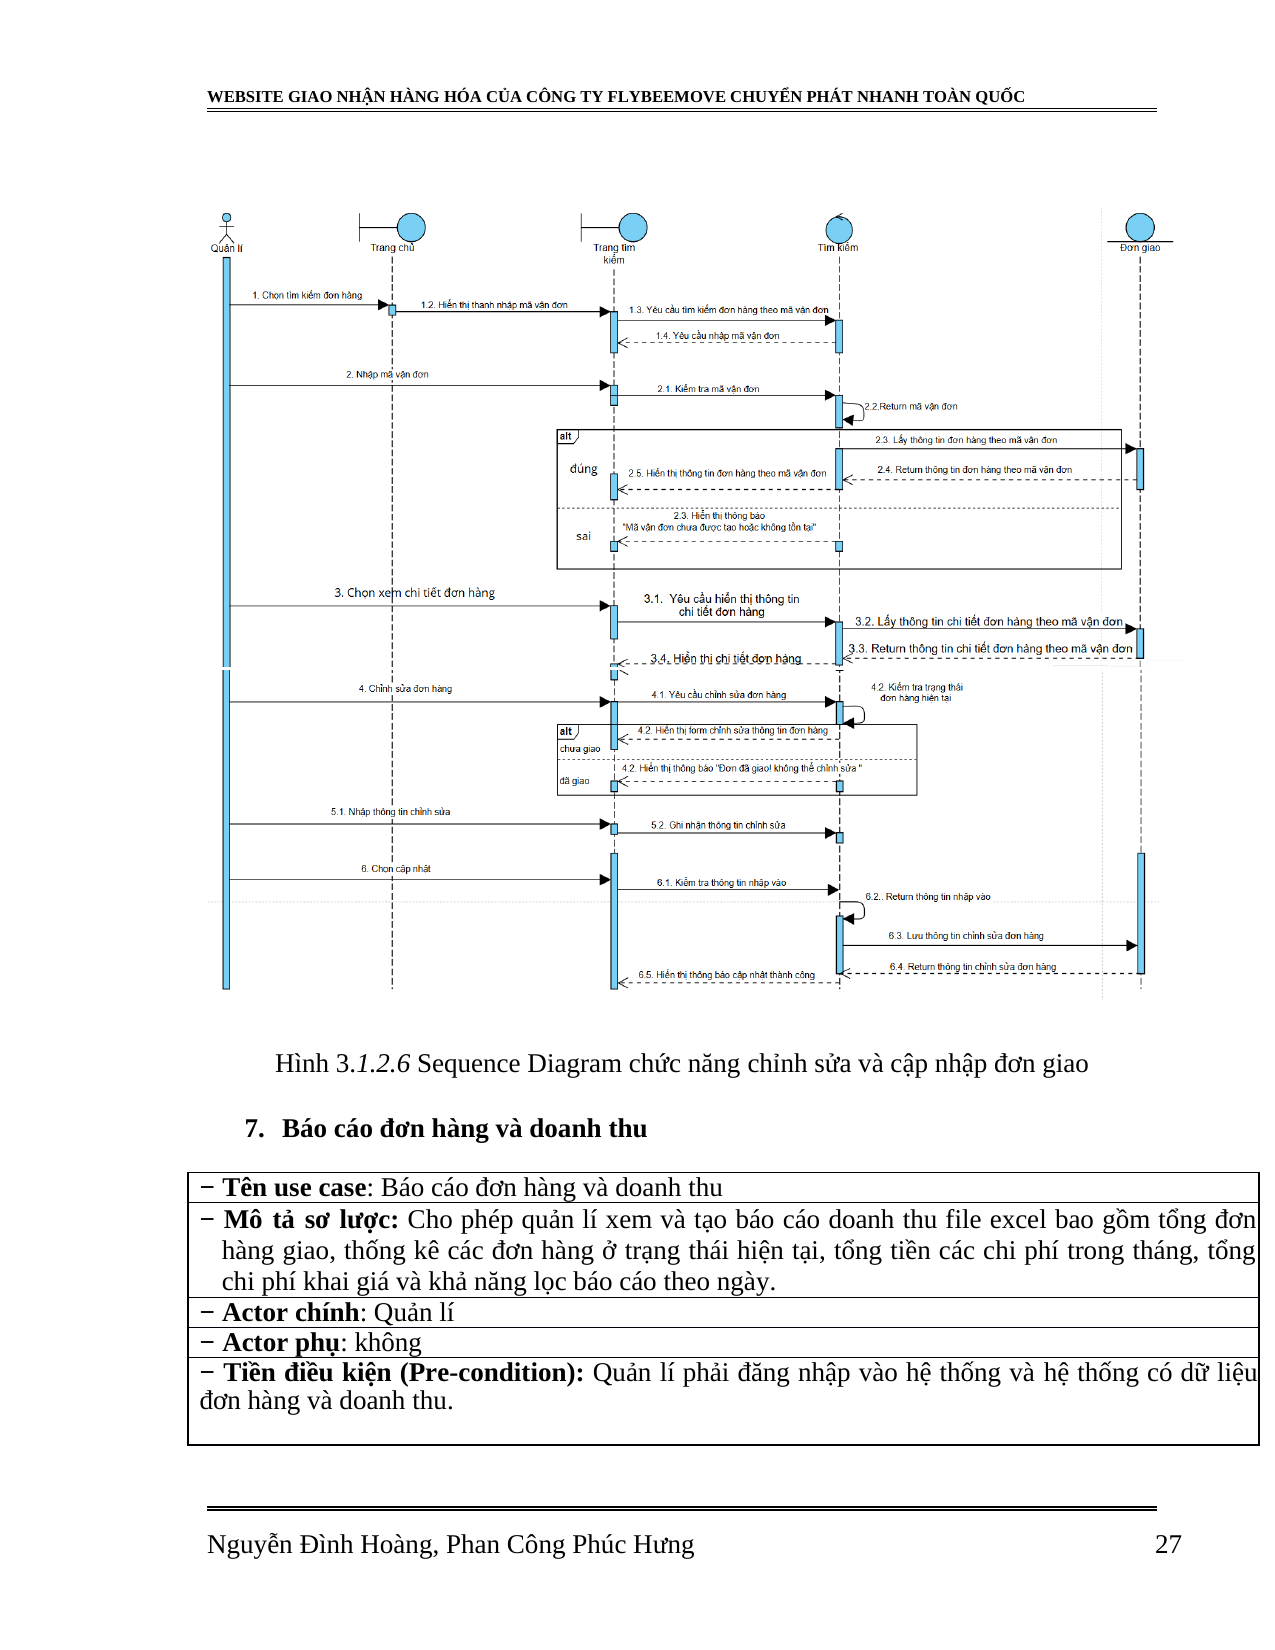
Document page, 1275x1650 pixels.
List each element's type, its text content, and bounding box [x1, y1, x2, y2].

table_cell − Mô tả sơ lược: Cho phép quản lí xem và tạo báo cáo doanh thu file excel bao gồm tổng đơn hàng giao, thống kê các đơn hàng ở trạng thái hiện tại, tổng tiền các chi phí trong tháng, tổng chi phí khai giá và khả năng lọc báo cáo theo ngày. [189, 1203, 1258, 1297]
subtitle Báo cáo đơn hàng và doanh thu [244, 1112, 1157, 1143]
table_cell − Actor chính: Quản lí [189, 1298, 1258, 1327]
table_header − Tên use case: Báo cáo đơn hàng và doanh thu [189, 1173, 1258, 1202]
table_cell − Tiền điều kiện (Pre-condition): Quản lí phải đăng nhập vào hệ thống và hệ thống có dữ liệu đơn hàng và doanh thu. [189, 1358, 1258, 1444]
picture [206, 670, 1159, 1000]
table_cell − Actor phụ: không [189, 1328, 1258, 1357]
picture [210, 206, 1186, 667]
text Hình 3.1.2.6 Sequence Diagram chức năng chỉnh sửa và cập nhập đơn giao [207, 1000, 1157, 1078]
